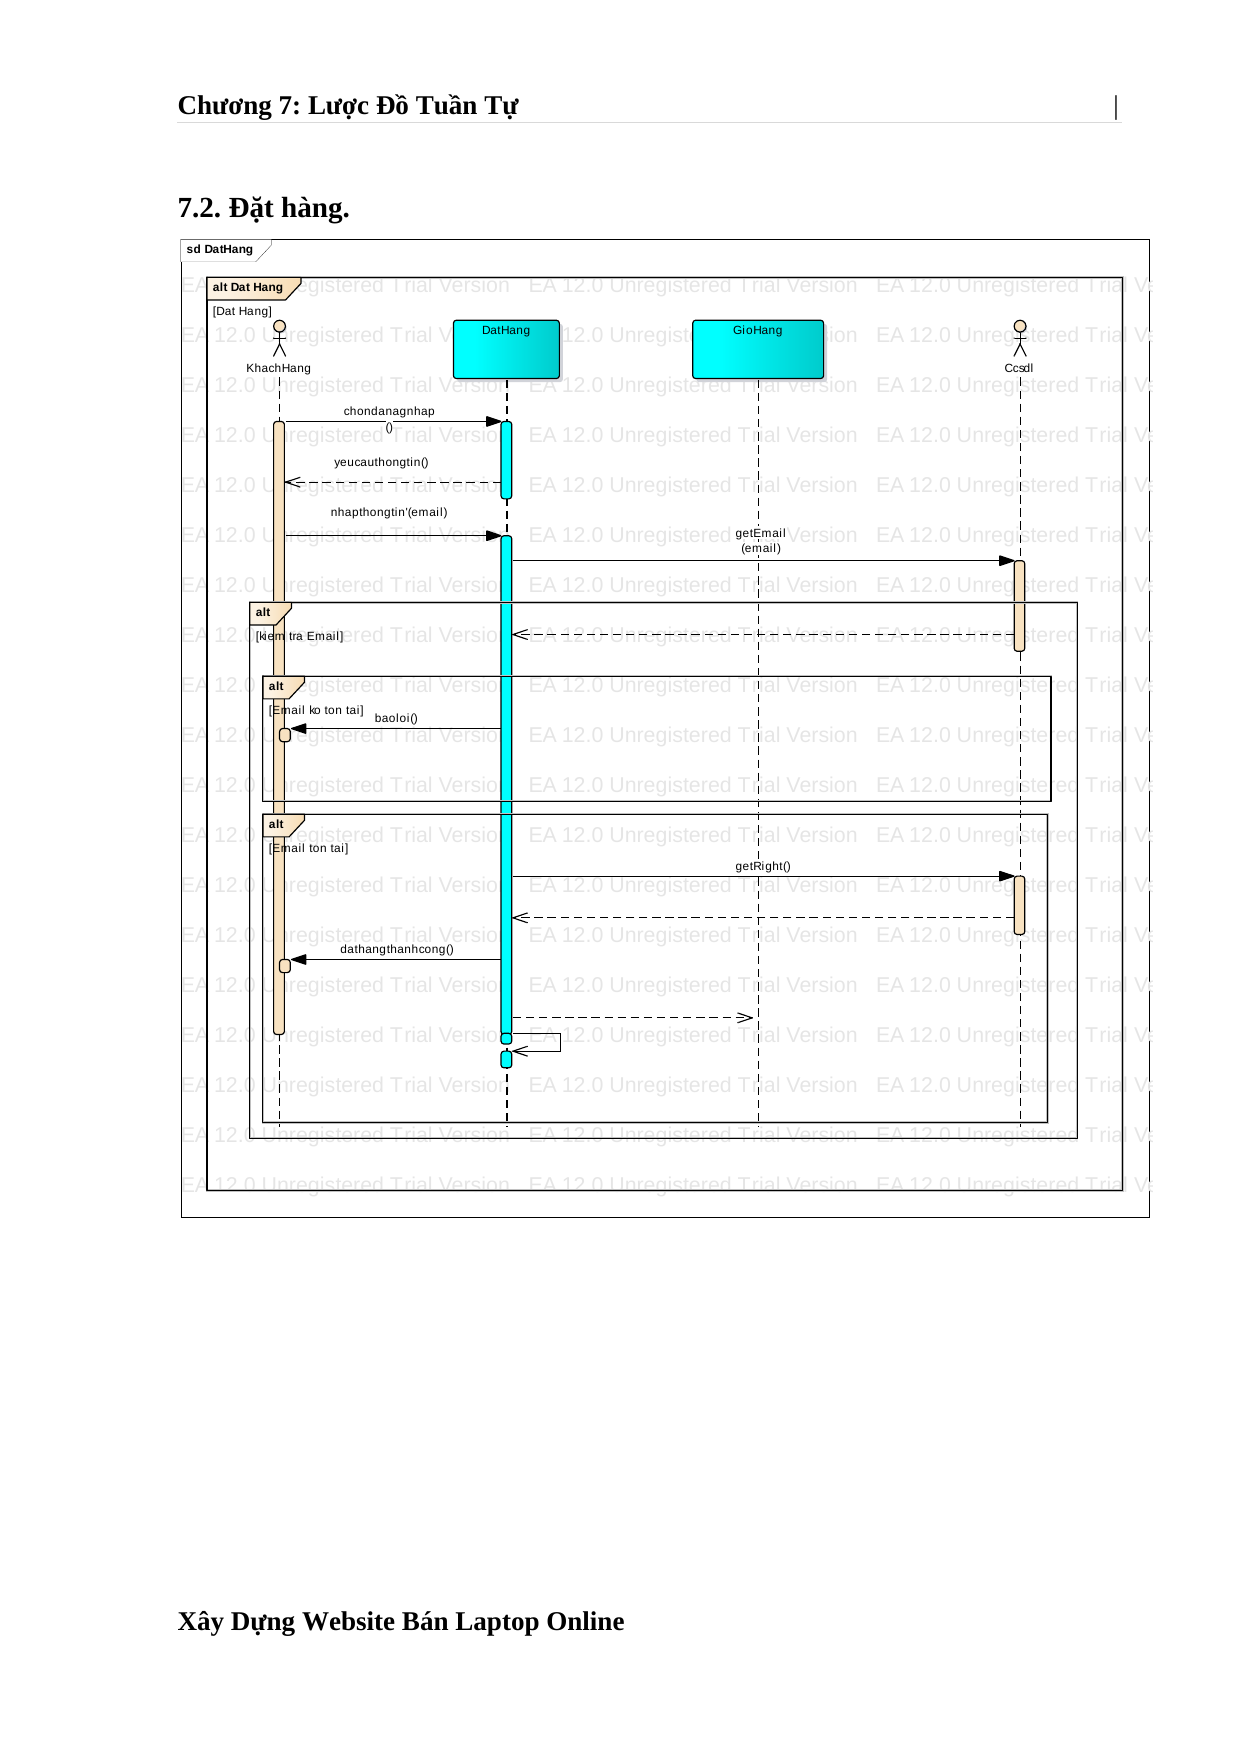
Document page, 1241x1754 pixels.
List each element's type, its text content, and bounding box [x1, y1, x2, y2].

subtitle 7.2. Đặt hàng. [177, 190, 1122, 223]
